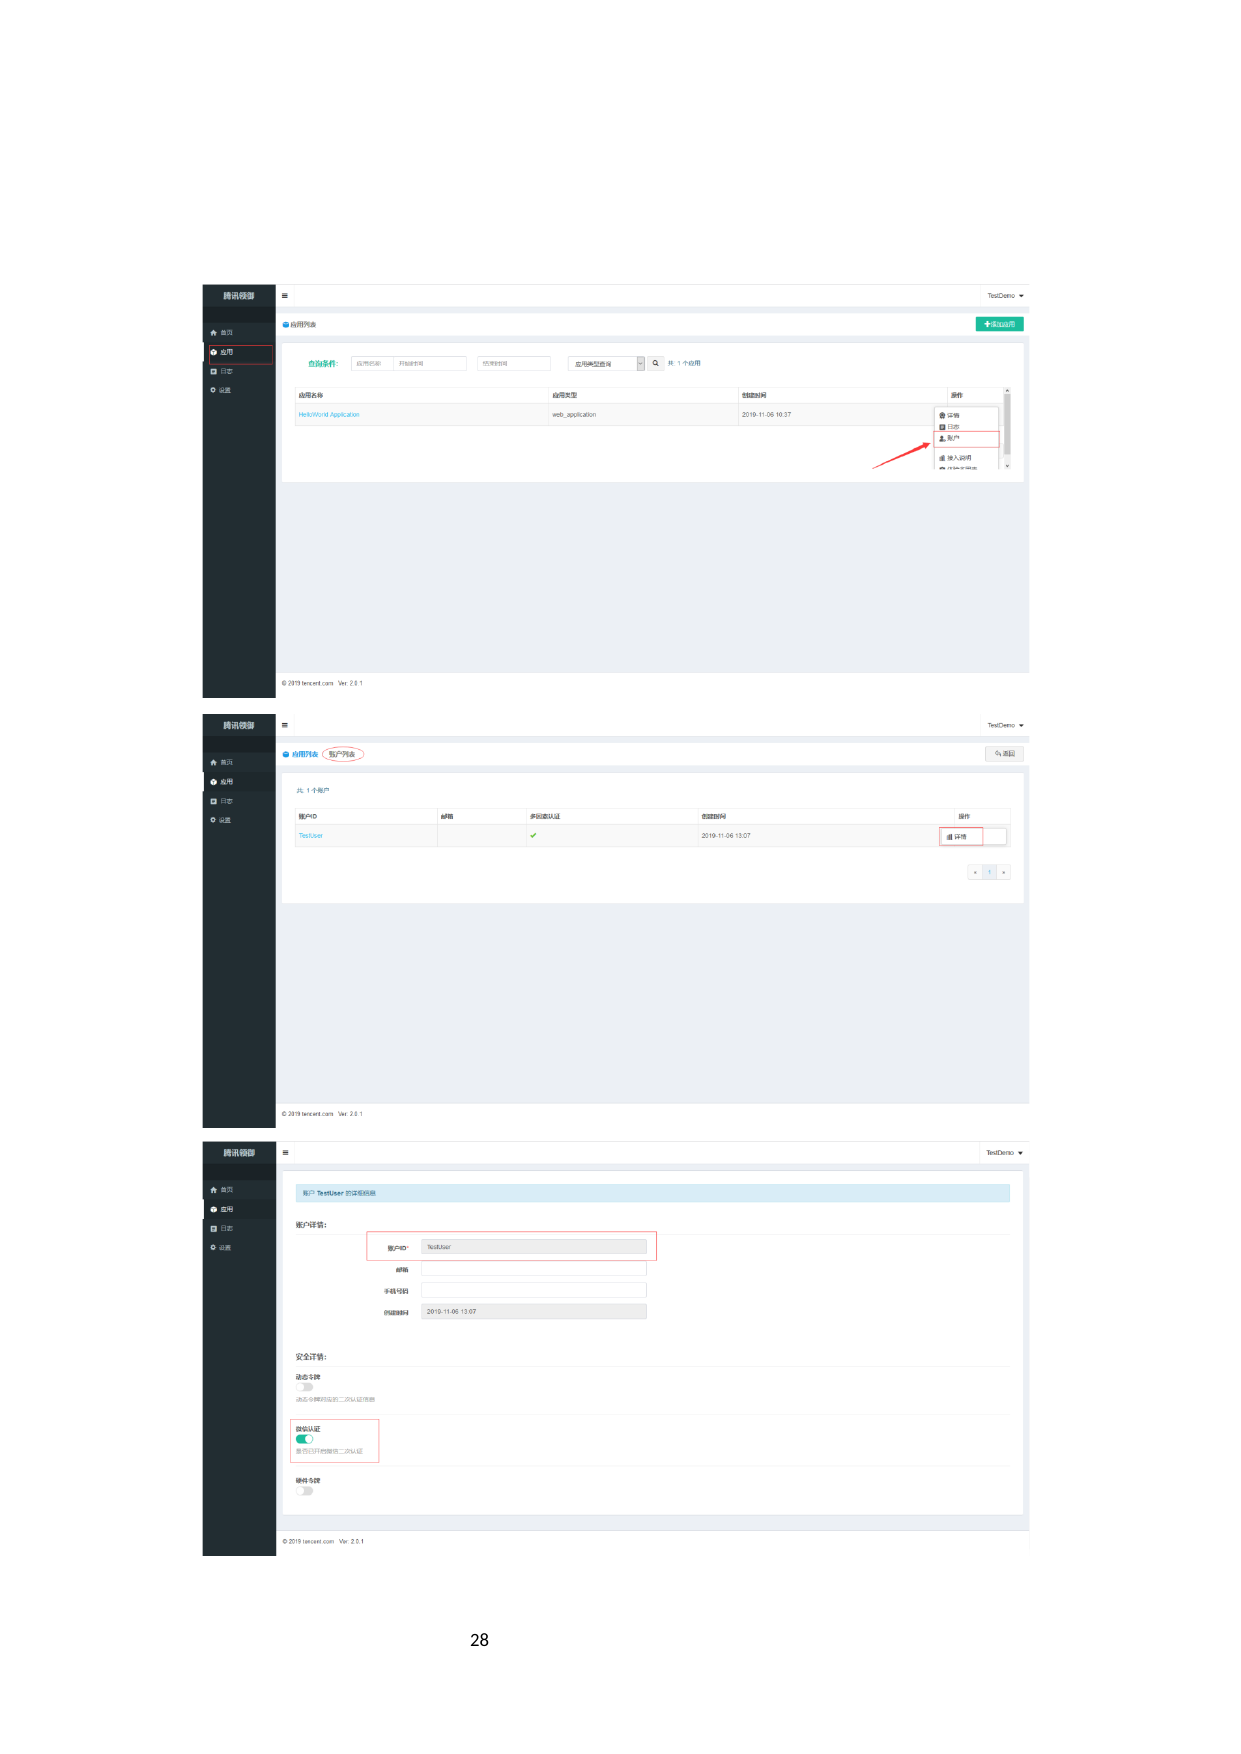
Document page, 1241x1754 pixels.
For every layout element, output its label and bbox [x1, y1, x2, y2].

picture [202, 714, 1030, 1128]
picture [202, 1141, 1030, 1556]
picture [202, 284, 1030, 698]
